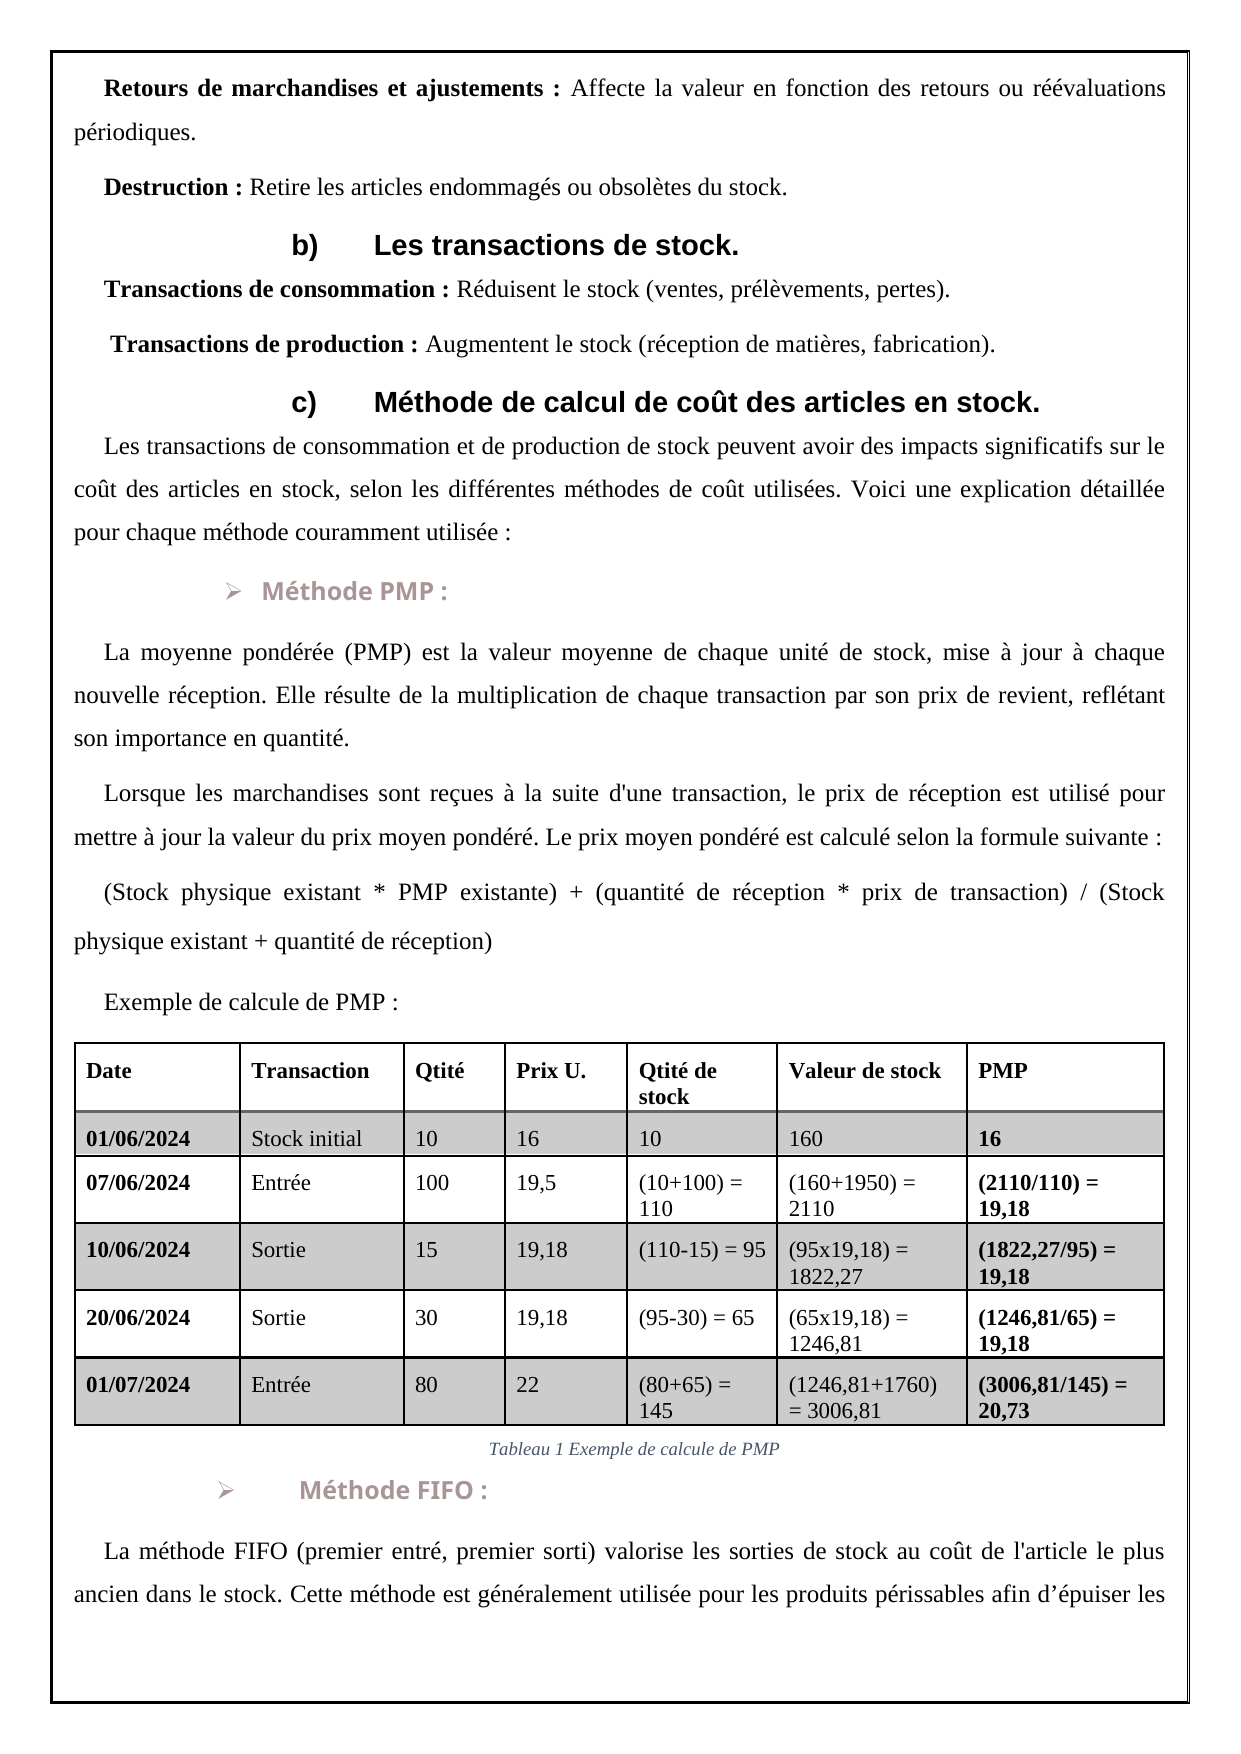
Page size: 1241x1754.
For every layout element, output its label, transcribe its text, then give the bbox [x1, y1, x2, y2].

subtitle Les transactions de stock. [261, 228, 1167, 261]
text Destruction : Retire les articles endommagés ou obsolètes du stock. [73, 172, 1167, 201]
text (Stock physique existant * PMP existante) + (quantité de réception * prix de transaction) / (Stock physique existant + quantité de réception) [73, 877, 1167, 957]
table_cell 22 [506, 1359, 626, 1424]
table_header Date [76, 1044, 239, 1109]
table_cell Entrée [241, 1157, 403, 1222]
table_cell 01/06/2024 [76, 1113, 239, 1154]
table_header Prix U. [506, 1044, 626, 1109]
text La moyenne pondérée (PMP) est la valeur moyenne de chaque unité de stock, mise à jour à chaque nouvelle réception. Elle résulte de la multiplication de chaque transaction par son prix de revient, reflétant son importance en quantité. [73, 637, 1167, 752]
subtitle Méthode FIFO : [186, 1472, 1167, 1506]
table_header Qtité de stock [628, 1044, 776, 1109]
table_header Transaction [241, 1044, 403, 1109]
table_cell 10 [628, 1113, 776, 1154]
table_header Qtité [405, 1044, 504, 1109]
table_cell 16 [506, 1113, 626, 1154]
table_cell 100 [405, 1157, 504, 1222]
text Transactions de production : Augmentent le stock (réception de matières, fabrication). [73, 329, 1167, 358]
table_cell 19,18 [506, 1291, 626, 1356]
subtitle Méthode PMP : [223, 573, 1167, 607]
text Retours de marchandises et ajustements : Affecte la valeur en fonction des retours ou réévaluations périodiques. [73, 73, 1167, 145]
table_cell Stock initial [241, 1113, 403, 1154]
table_cell (65x19,18) = 1246,81 [778, 1291, 966, 1356]
table_cell (1822,27/95) = 19,18 [968, 1224, 1163, 1289]
table_cell Entrée [241, 1359, 403, 1424]
text Transactions de consommation : Réduisent le stock (ventes, prélèvements, pertes). [73, 274, 1167, 303]
subtitle Méthode de calcul de coût des articles en stock. [261, 385, 1167, 419]
table_cell (3006,81/145) = 20,73 [968, 1359, 1163, 1424]
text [73, 1536, 1167, 1608]
text Tableau 1 Exemple de calcule de PMP [73, 1438, 1167, 1460]
table_cell 15 [405, 1224, 504, 1289]
table_cell Sortie [241, 1224, 403, 1289]
table_cell 80 [405, 1359, 504, 1424]
table_cell (160+1950) = 2110 [778, 1157, 966, 1222]
table_cell 30 [405, 1291, 504, 1356]
text Les transactions de consommation et de production de stock peuvent avoir des impacts significatifs sur le coût des articles en stock, selon les différentes méthodes de coût utilisées. Voici une explication détaillée pour chaque méthode couramment utilisée : [73, 431, 1167, 546]
table_cell 16 [968, 1113, 1163, 1154]
table_cell 07/06/2024 [76, 1157, 239, 1222]
table_cell (95-30) = 65 [628, 1291, 776, 1356]
text Lorsque les marchandises sont reçues à la suite d'une transaction, le prix de réception est utilisé pour mettre à jour la valeur du prix moyen pondéré. Le prix moyen pondéré est calculé selon la formule suivante : [73, 778, 1167, 850]
table_header Valeur de stock [778, 1044, 966, 1109]
table_cell 160 [778, 1113, 966, 1154]
table_cell 10/06/2024 [76, 1224, 239, 1289]
table_cell 19,5 [506, 1157, 626, 1222]
table_cell Sortie [241, 1291, 403, 1356]
table_cell (10+100) = 110 [628, 1157, 776, 1222]
table_cell (95x19,18) = 1822,27 [778, 1224, 966, 1289]
table_header PMP [968, 1044, 1163, 1109]
table_cell 01/07/2024 [76, 1359, 239, 1424]
text Exemple de calcule de PMP : [73, 987, 1167, 1015]
table_cell (1246,81/65) = 19,18 [968, 1291, 1163, 1356]
table_cell 10 [405, 1113, 504, 1154]
table_cell (2110/110) = 19,18 [968, 1157, 1163, 1222]
table_cell (80+65) = 145 [628, 1359, 776, 1424]
table_cell (110-15) = 95 [628, 1224, 776, 1289]
table_cell 19,18 [506, 1224, 626, 1289]
table_cell 20/06/2024 [76, 1291, 239, 1356]
table_cell (1246,81+1760) = 3006,81 [778, 1359, 966, 1424]
